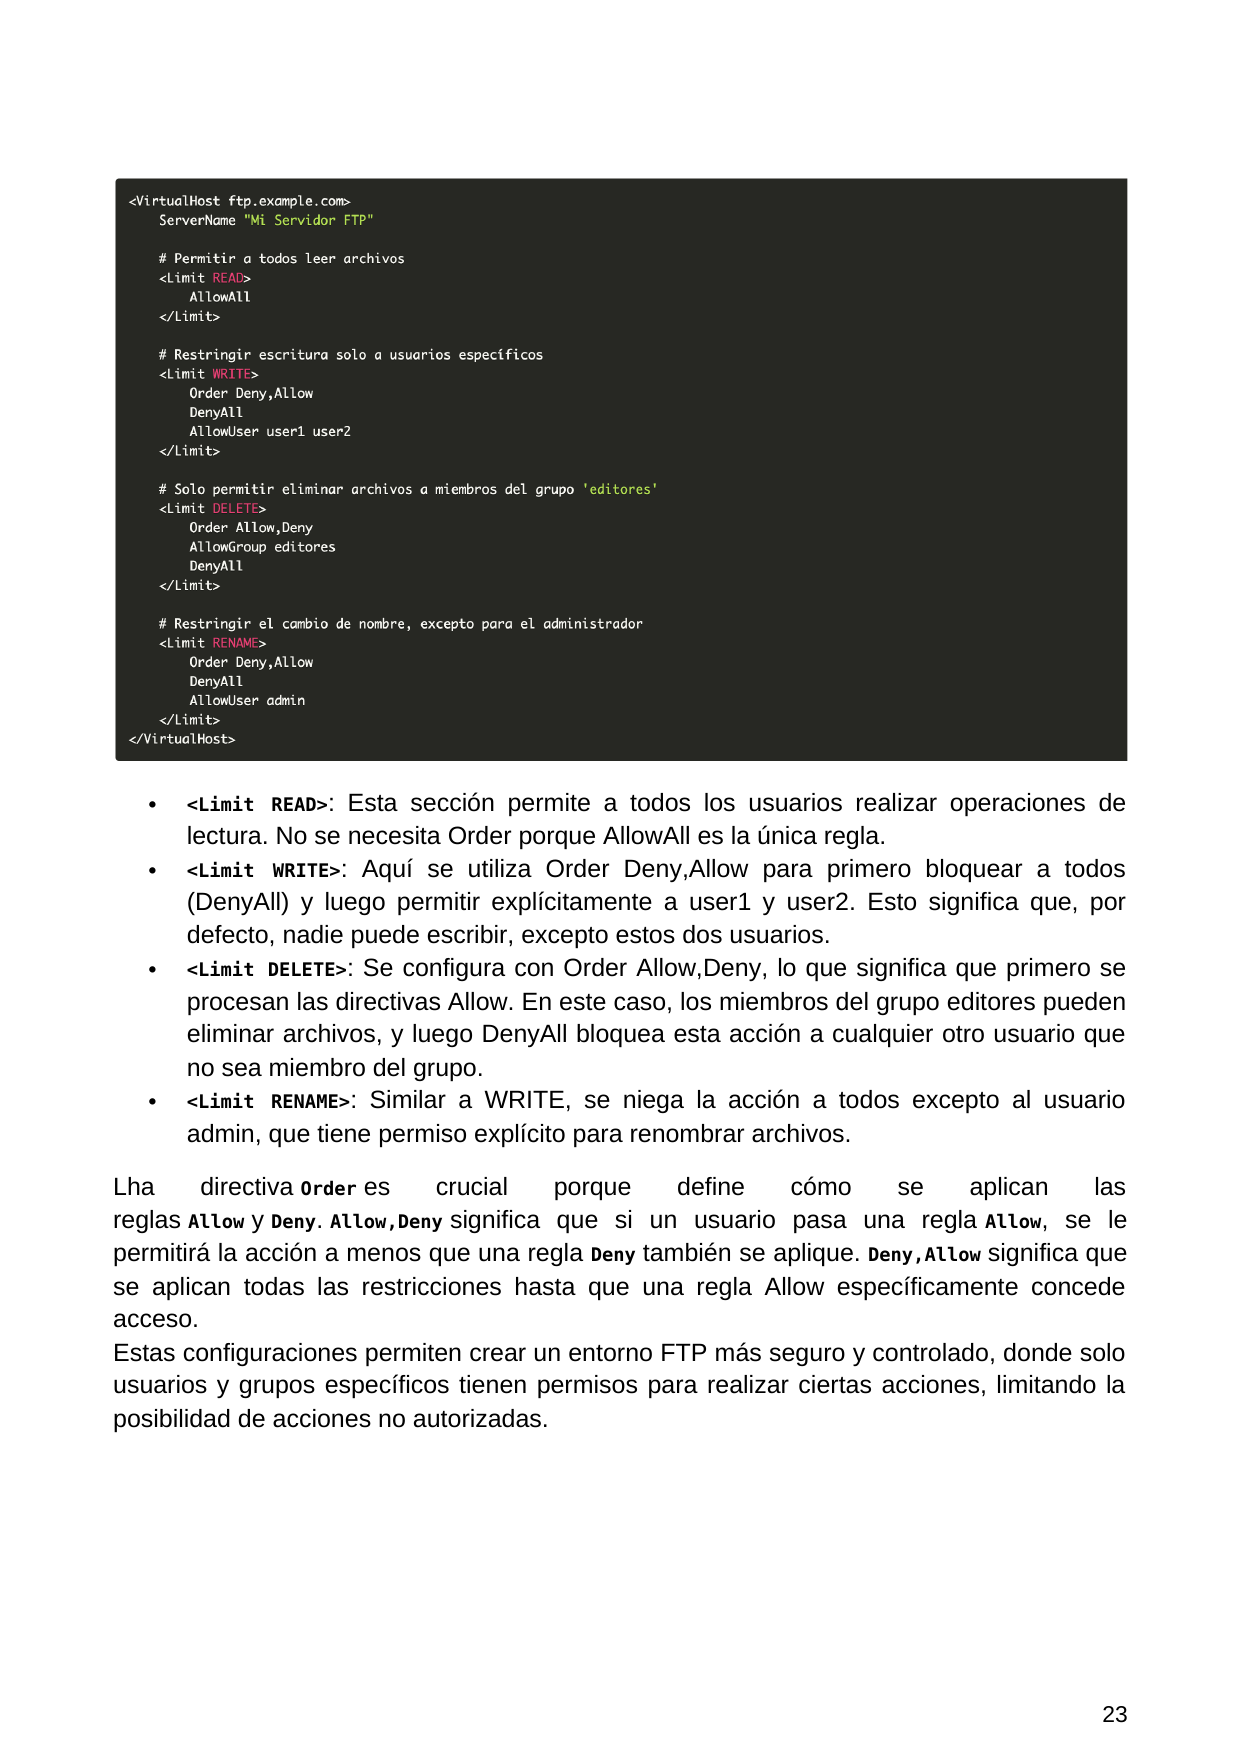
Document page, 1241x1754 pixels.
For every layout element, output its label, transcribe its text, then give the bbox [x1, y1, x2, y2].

list <Limit DELETE>: Se configura con Order Allow,Deny, lo que significa que primero se procesan las directivas Allow. En este caso, los miembros del grupo editores pueden eliminar archivos, y luego DenyAll bloquea esta acción a cualquier otro usuario que no sea miembro del grupo. [149, 953, 1127, 1081]
list <Limit WRITE>: Aquí se utiliza Order Deny,Allow para primero bloquear a todos (DenyAll) y luego permitir explícitamente a user1 y user2. Esto significa que, por defecto, nadie puede escribir, excepto estos dos usuarios. [149, 854, 1127, 949]
list <Limit READ>: Esta sección permite a todos los usuarios realizar operaciones de lectura. No se necesita Order porque AllowAll es la única regla. [149, 788, 1127, 850]
text Lha directiva Order es crucial porque define cómo se aplican las reglas Allow y Deny. Allow,Deny significa que si un usuario pasa una regla Allow, se le permitirá la acción a menos que una regla Deny también se aplique. Deny,Allow significa que se aplican todas las restricciones hasta que una regla Allow específicamente concede acceso. Estas configuraciones permiten crear un entorno FTP más seguro y controlado, donde solo usuarios y grupos específicos tienen permisos para realizar ciertas acciones, limitando la posibilidad de acciones no autorizadas. [113, 1172, 1127, 1432]
picture [112, 176, 1128, 762]
list <Limit RENAME>: Similar a WRITE, se niega la acción a todos excepto al usuario admin, que tiene permiso explícito para renombrar archivos. [149, 1086, 1127, 1147]
